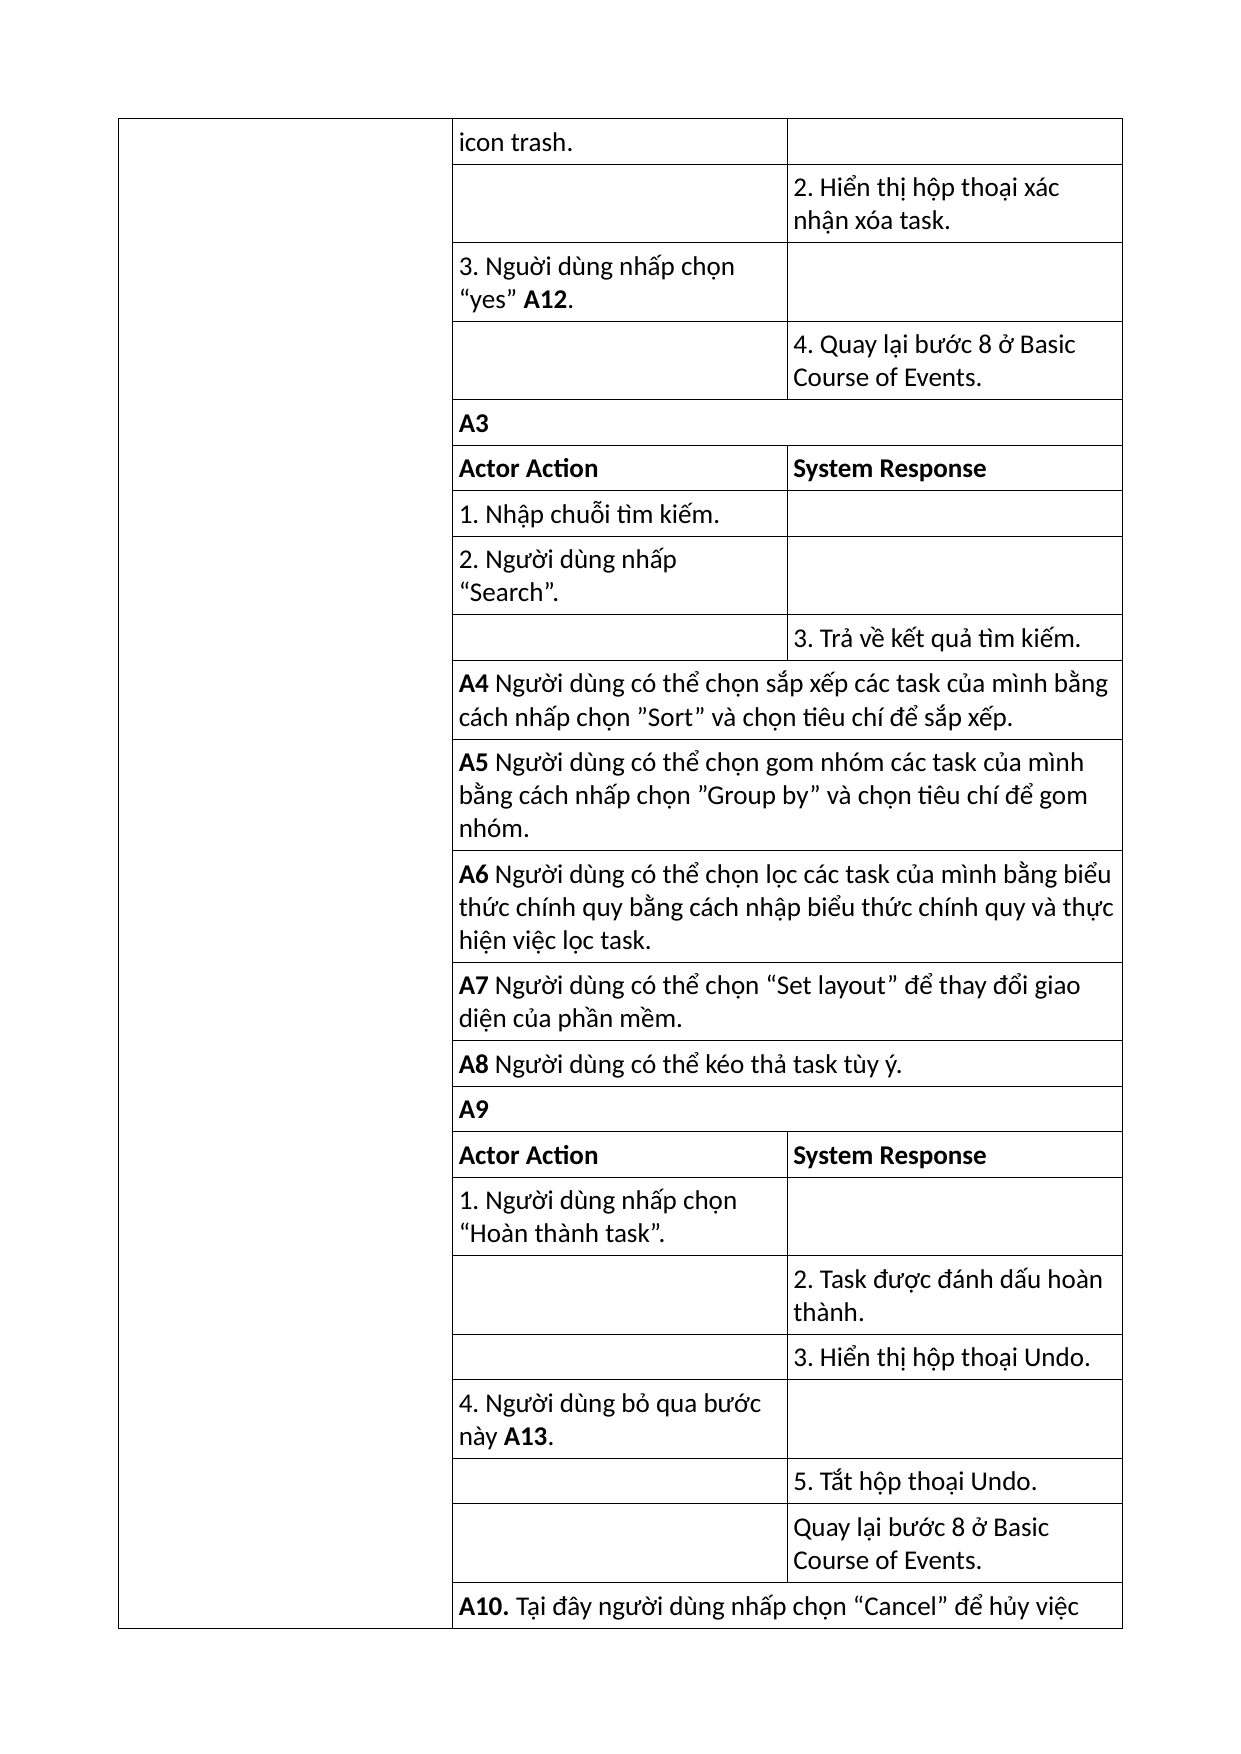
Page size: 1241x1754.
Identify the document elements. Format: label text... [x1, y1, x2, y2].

table_cell 4. Người dùng bỏ qua bước này A13. [453, 1380, 787, 1458]
table_cell 3. Hiển thị hộp thoại Undo. [788, 1335, 1122, 1379]
table_cell [788, 243, 1122, 321]
table_cell [453, 1504, 787, 1582]
table_cell A7 Người dùng có thể chọn “Set layout” để thay đổi giao diện của phần mềm. [453, 963, 1122, 1040]
table_cell 3. Nguời dùng nhấp chọn “yes” A12. [453, 243, 787, 321]
table_cell System Response [788, 446, 1122, 490]
table_cell [453, 1256, 787, 1334]
table_cell [788, 537, 1122, 614]
table_cell 3. Trả về kết quả tìm kiếm. [788, 615, 1122, 660]
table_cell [453, 1583, 1122, 1627]
table_cell A8 Người dùng có thể kéo thả task tùy ý. [453, 1041, 1122, 1086]
table_cell [453, 1335, 787, 1379]
table_cell [788, 119, 1122, 164]
table_cell 2. Task được đánh dấu hoàn thành. [788, 1256, 1122, 1334]
table_cell [788, 1178, 1122, 1255]
table_cell [788, 1380, 1122, 1458]
table_cell 1. Nhập chuỗi tìm kiếm. [453, 491, 787, 536]
table_cell [453, 322, 787, 399]
table_cell Actor Action [453, 446, 787, 490]
table_cell Actor Action [453, 1132, 787, 1177]
table_cell System Response [788, 1132, 1122, 1177]
table_cell A9 [453, 1087, 1122, 1131]
table_cell A5 Người dùng có thể chọn gom nhóm các task của mình bằng cách nhấp chọn ”Group by” và chọn tiêu chí để gom nhóm. [453, 740, 1122, 850]
table_cell A4 Người dùng có thể chọn sắp xếp các task của mình bằng cách nhấp chọn ”Sort” và chọn tiêu chí để sắp xếp. [453, 661, 1122, 738]
table_cell 2. Hiển thị hộp thoại xác nhận xóa task. [788, 165, 1122, 242]
table_cell 5. Tắt hộp thoại Undo. [788, 1459, 1122, 1503]
table_cell 1. Người dùng nhấp chọn “Hoàn thành task”. [453, 1178, 787, 1255]
table_cell [453, 1459, 787, 1503]
table_cell 2. Người dùng nhấp “Search”. [453, 537, 787, 614]
table_cell Quay lại bước 8 ở Basic Course of Events. [788, 1504, 1122, 1582]
table_cell [788, 491, 1122, 536]
table_cell 4. Quay lại bước 8 ở Basic Course of Events. [788, 322, 1122, 399]
table_cell A3 [453, 400, 1122, 445]
table_cell [453, 165, 787, 242]
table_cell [453, 119, 787, 164]
table_cell [453, 615, 787, 660]
table_cell A6 Người dùng có thể chọn lọc các task của mình bằng biểu thức chính quy bằng cách nhập biểu thức chính quy và thực hiện việc lọc task. [453, 851, 1122, 962]
